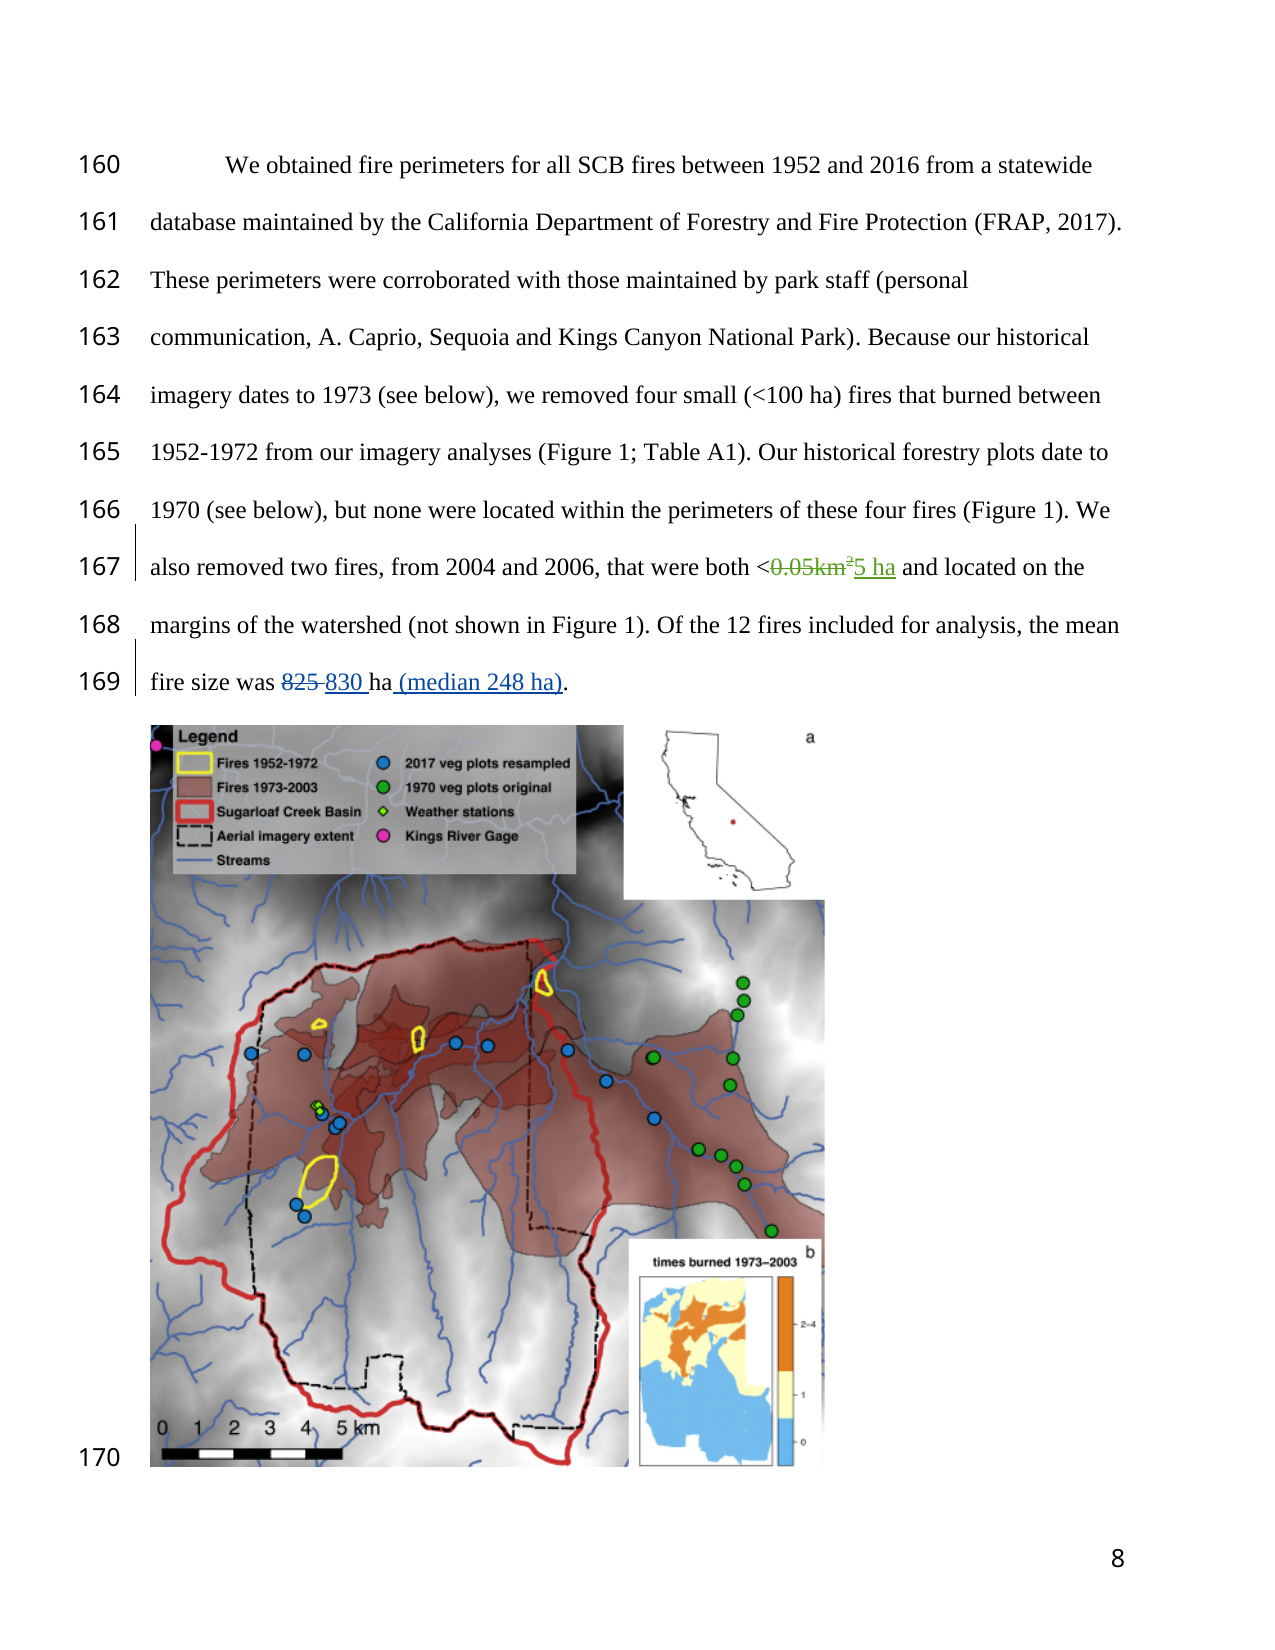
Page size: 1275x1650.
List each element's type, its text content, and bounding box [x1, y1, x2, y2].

text We obtained fire perimeters for all SCB fires between 1952 and 2016 from a statewide database maintained by the California Department of Forestry and Fire Protection (FRAP, 2017). These perimeters were corroborated with those maintained by park staff (personal communication, A. Caprio, Sequoia and Kings Canyon National Park). Because our historical imagery dates to 1973 (see below), we removed four small (<100 ha) fires that burned between 1952-1972 from our imagery analyses (Figure 1; Table A1). Our historical forestry plots date to 1970 (see below), but none were located within the perimeters of these four fires (Figure 1). We also removed two fires, from 2004 and 2006, that were both < and located on the margins of the watershed (not shown in Figure 1). Of the 12 fires included for analysis, the mean fire size was ha. [150, 150, 1125, 696]
